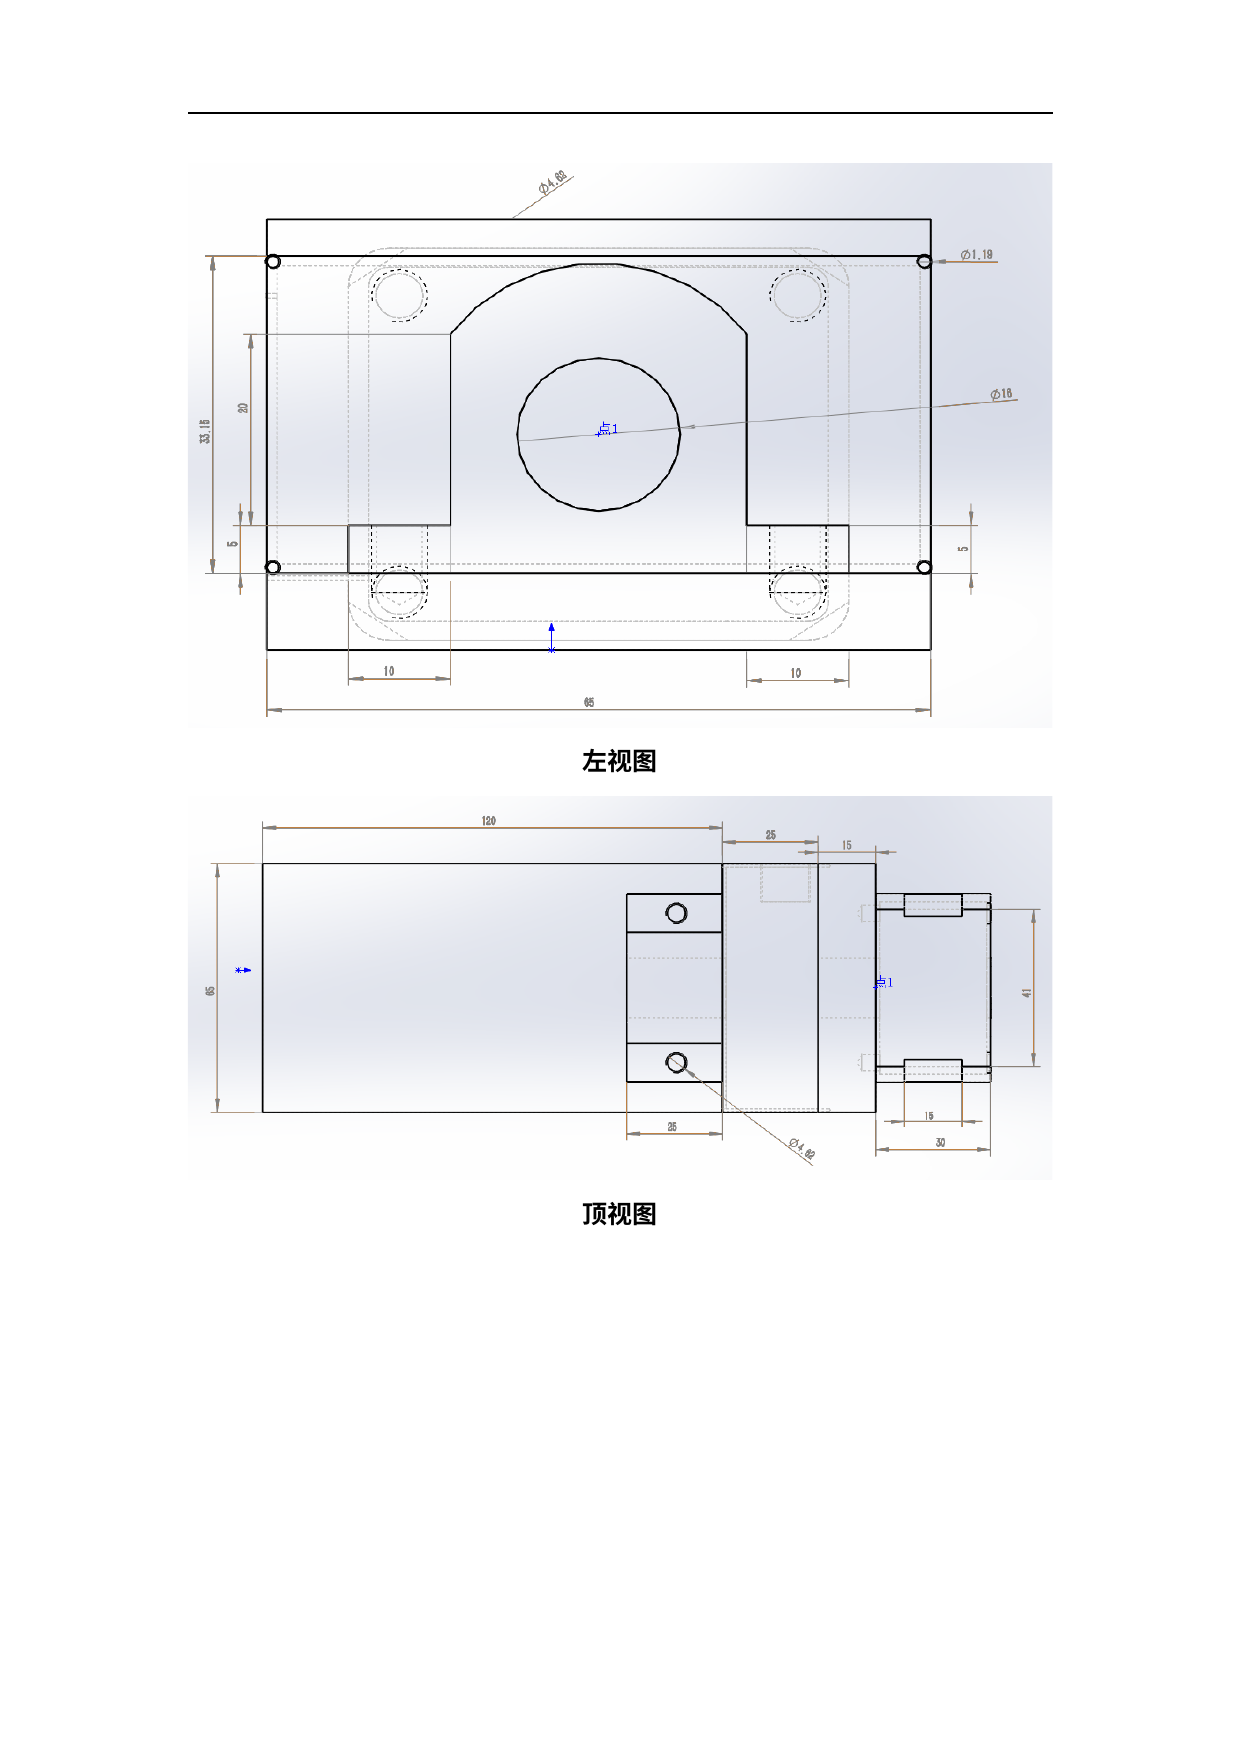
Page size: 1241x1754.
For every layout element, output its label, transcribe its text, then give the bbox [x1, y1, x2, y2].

picture [187, 796, 1053, 1180]
text 左视图 [187, 742, 1053, 778]
text 顶视图 [187, 1194, 1053, 1230]
picture [187, 163, 1053, 728]
